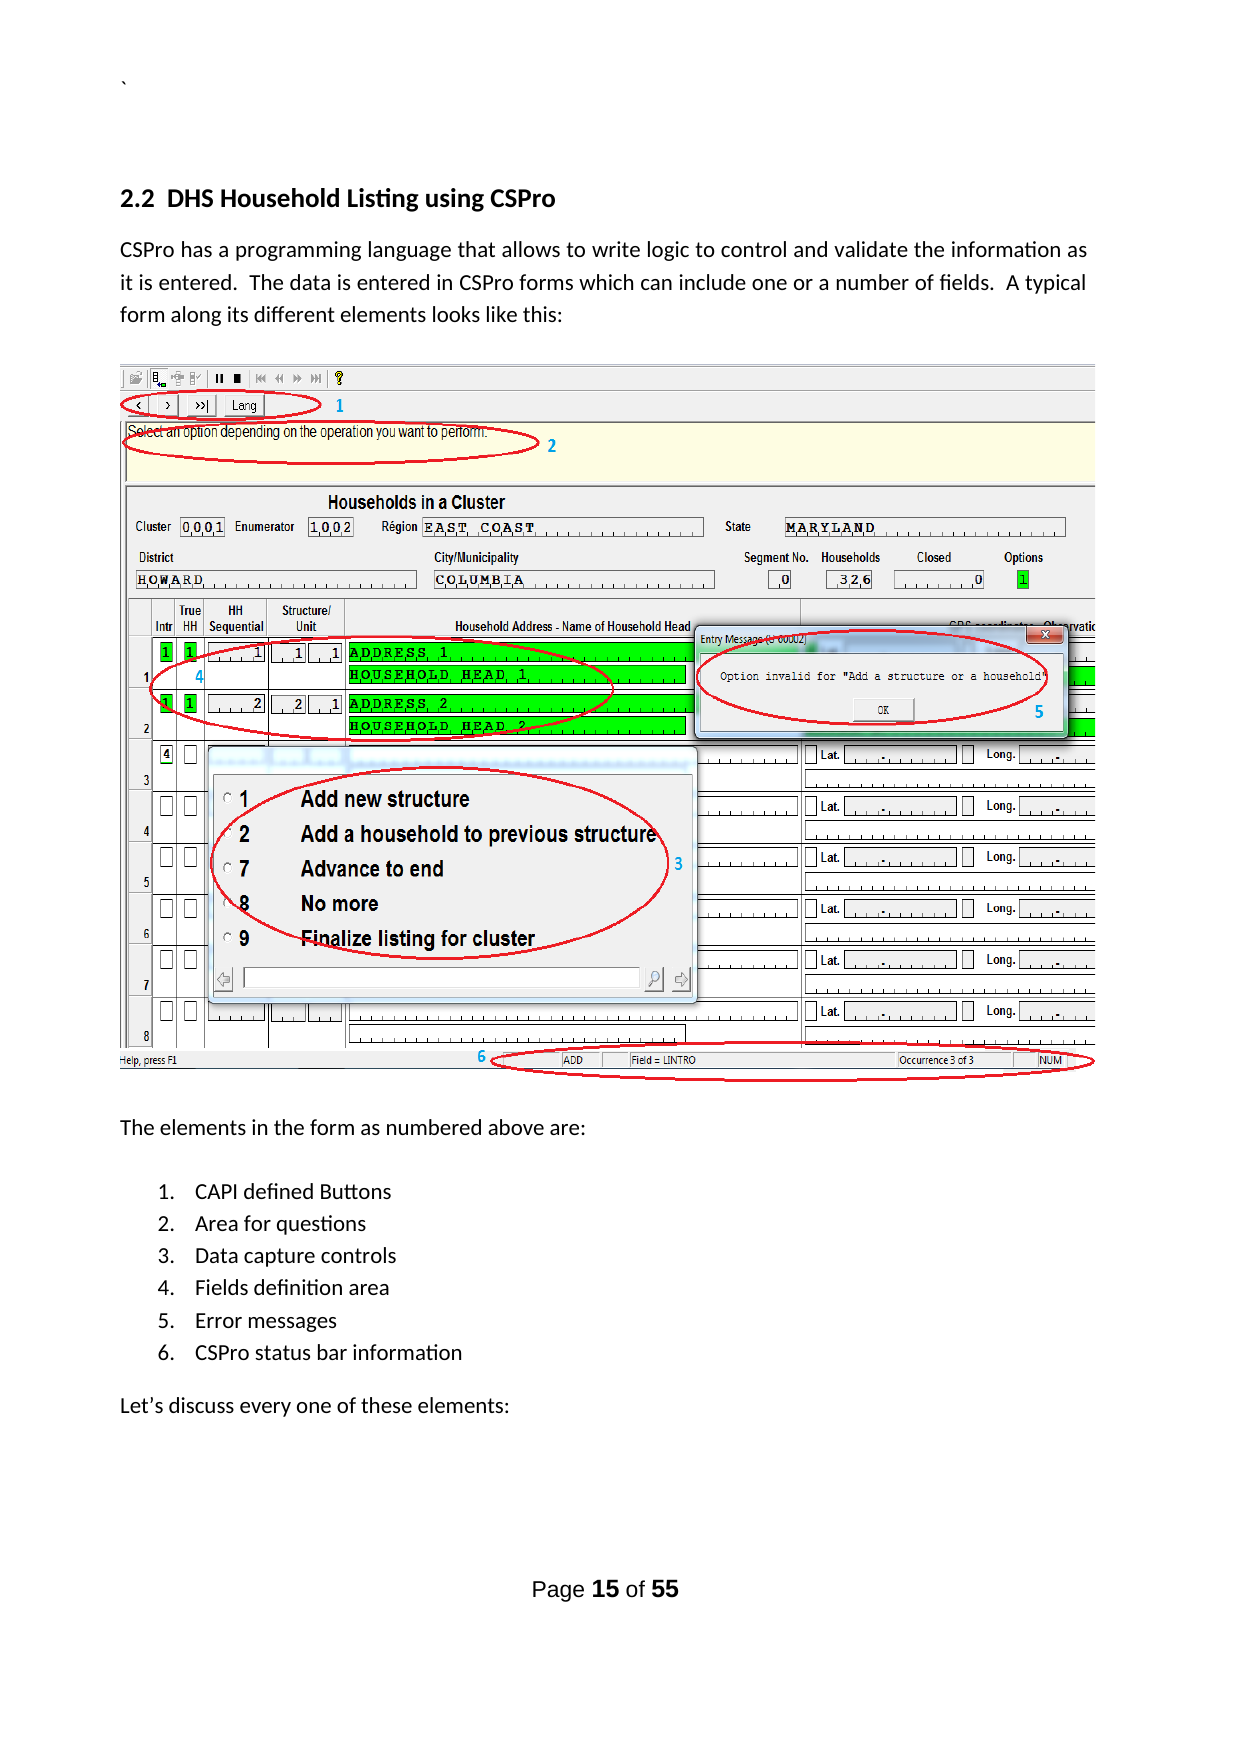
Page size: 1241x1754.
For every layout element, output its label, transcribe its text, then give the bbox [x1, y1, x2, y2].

list Fields definition area [157, 1273, 1090, 1302]
text Let’s discuss every one of these elements: [120, 1391, 1090, 1419]
list CAPI defined Buttons [157, 1177, 1090, 1205]
list Area for questions [157, 1209, 1090, 1237]
text CSPro has a programming language that allows to write logic to control and validate the information as it is entered. The data is entered in CSPro forms which can include one or a number of fields. A typical form along its different elements looks like this: [120, 235, 1090, 328]
list Data capture controls [157, 1241, 1090, 1269]
text The elements in the form as numbered above are: [120, 1113, 1090, 1141]
subtitle 2.2 DHS Household Listing using CSPro [120, 182, 1090, 214]
picture [120, 364, 1096, 1088]
list CSPro status bar information [157, 1338, 1090, 1366]
list Error messages [157, 1306, 1090, 1334]
